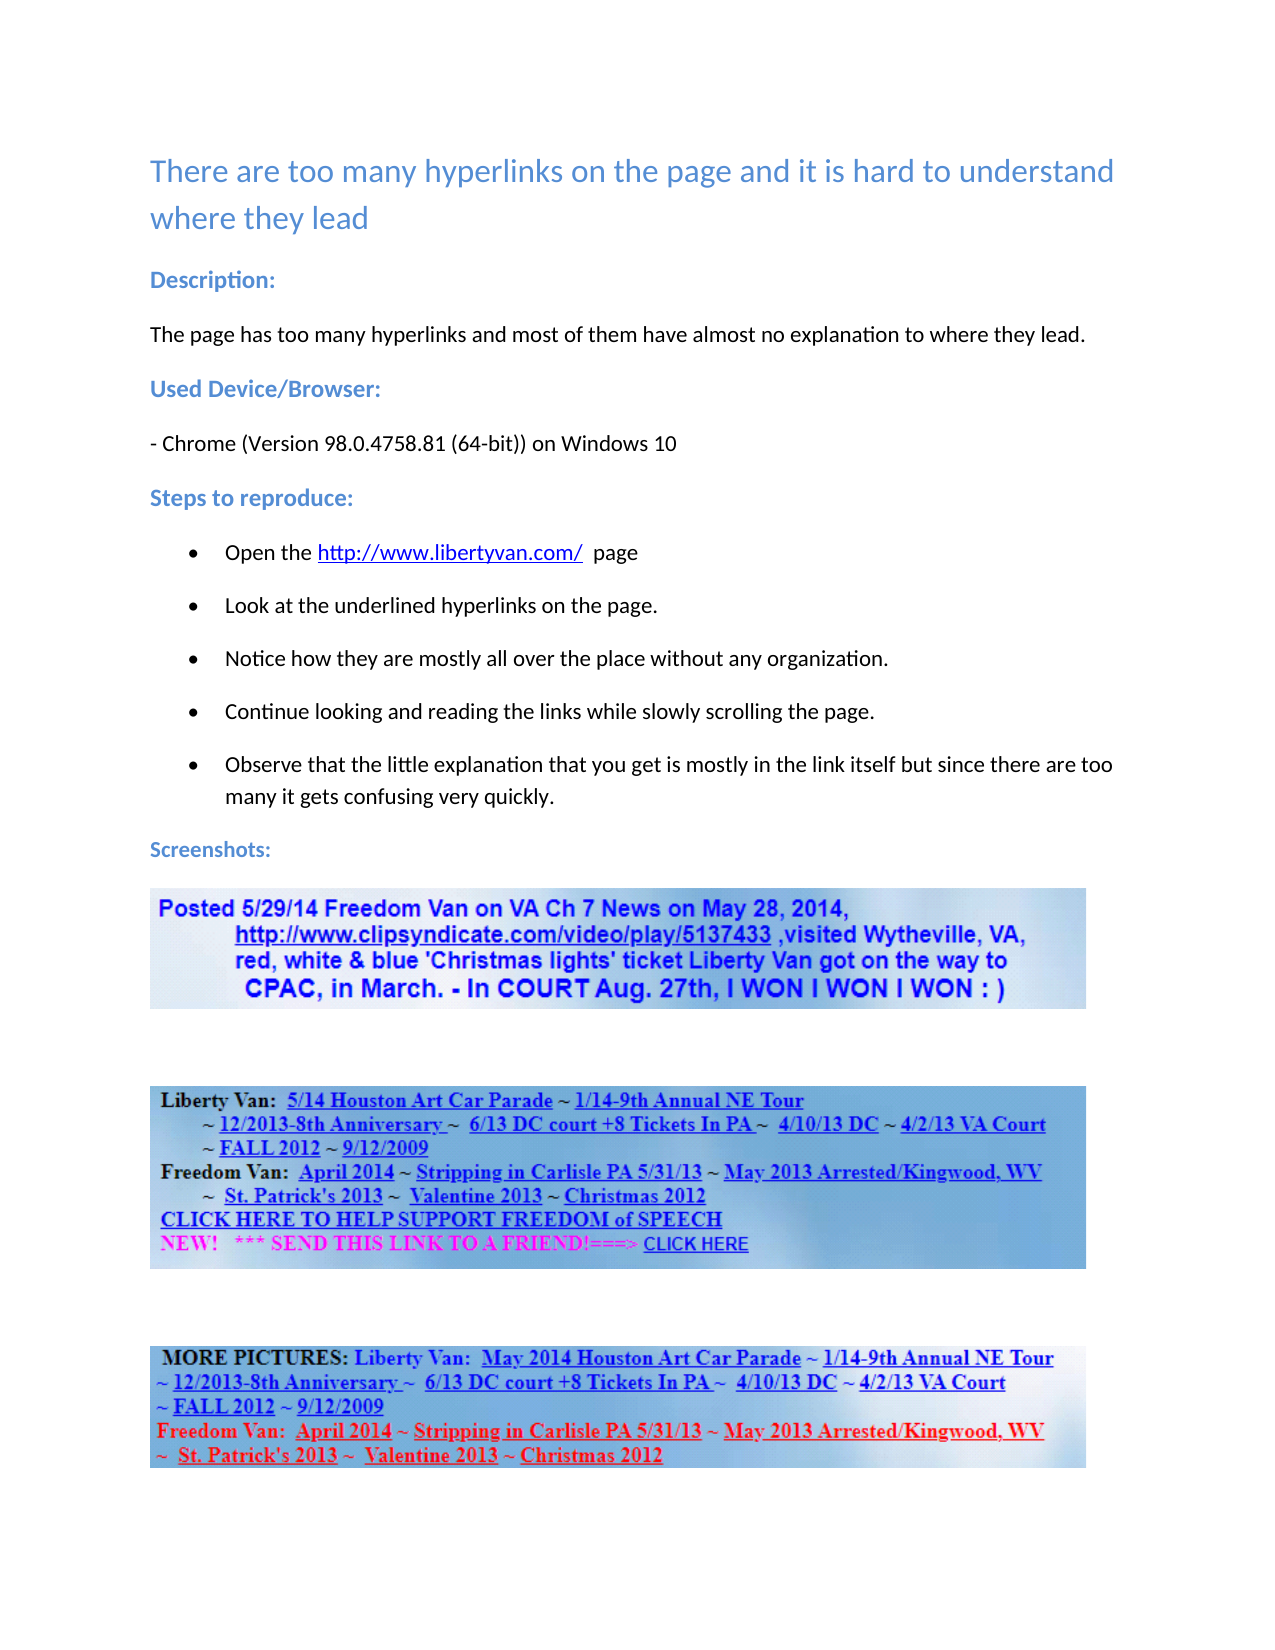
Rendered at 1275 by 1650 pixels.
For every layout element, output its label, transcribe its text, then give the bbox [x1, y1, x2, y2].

picture [150, 1086, 1087, 1269]
text Screenshots: [150, 835, 1125, 863]
picture [150, 1346, 1087, 1468]
list Open the http://www.libertyvan.com/ page [187, 538, 1125, 566]
text - Chrome (Version 98.0.4758.81 (64-bit)) on Windows 10 [150, 429, 1125, 457]
text There are too many hyperlinks on the page and it is hard to understand where they lead [150, 150, 1125, 237]
text Description: [150, 264, 1125, 295]
text The page has too many hyperlinks and most of them have almost no explanation to where they lead. [150, 320, 1125, 348]
list Look at the underlined hyperlinks on the page. [187, 591, 1125, 619]
list Observe that the little explanation that you get is mostly in the link itself but since there are too many it gets confusing very quickly. [187, 750, 1125, 810]
list Notice how they are mostly all over the place without any organization. [187, 644, 1125, 672]
text Used Device/Browser: [150, 373, 1125, 404]
list Continue looking and reading the links while slowly scrolling the page. [187, 697, 1125, 725]
text Steps to reproduce: [150, 482, 1125, 513]
picture [150, 888, 1087, 1009]
